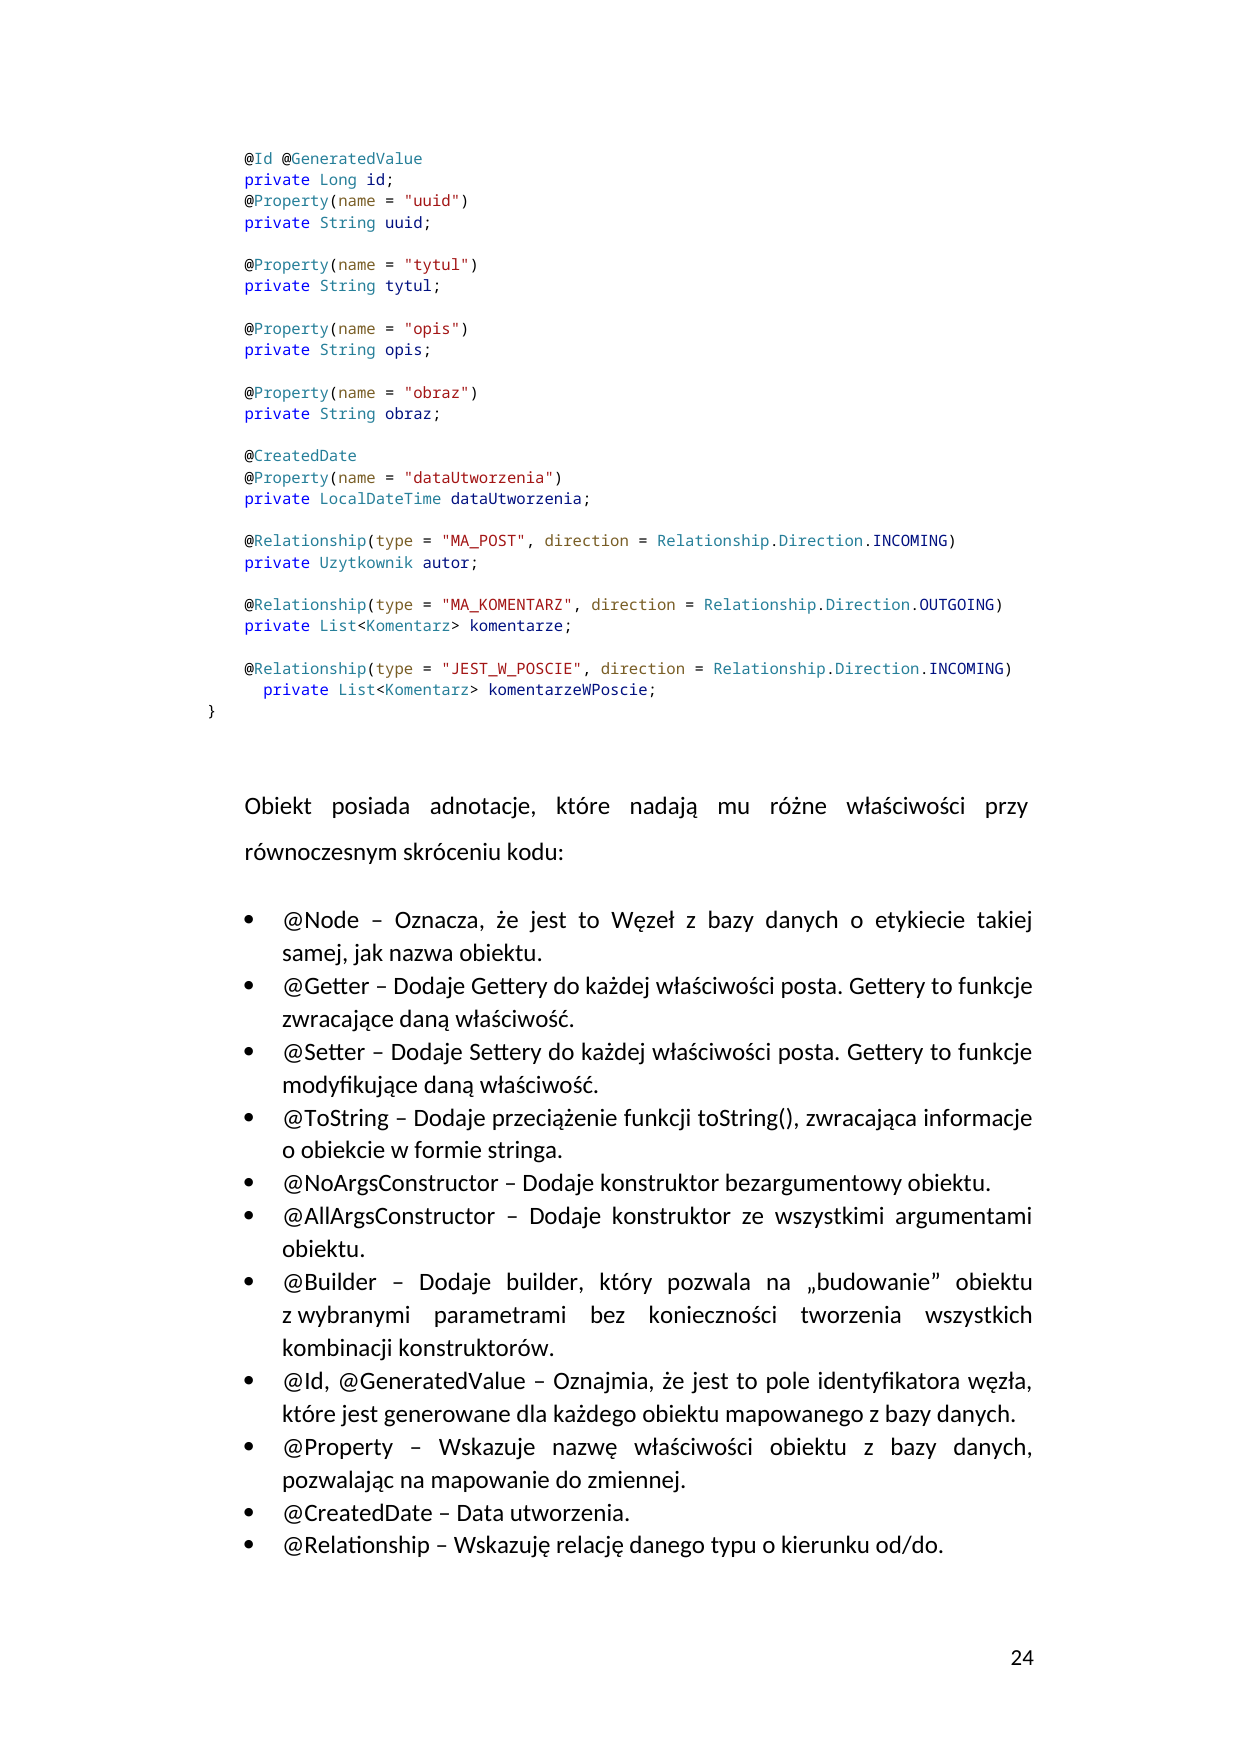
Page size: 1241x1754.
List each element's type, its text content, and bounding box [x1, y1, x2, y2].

text } [207, 700, 1033, 721]
text @Relationship(type = "MA_POST", direction = Relationship.Direction.INCOMING) [207, 530, 1033, 551]
list @Getter – Dodaje Gettery do każdej właściwości posta. Gettery to funkcje zwracające daną właściwość. [244, 970, 1033, 1033]
text private String tytul; [207, 275, 1033, 296]
text private List<Komentarz> komentarze; [207, 615, 1033, 636]
text private LocalDateTime dataUtworzenia; [207, 488, 1033, 509]
text @Relationship(type = "MA_KOMENTARZ", direction = Relationship.Direction.OUTGOING) [207, 594, 1033, 615]
text private Uzytkownik autor; [207, 551, 1033, 573]
list @Property – Wskazuje nazwę właściwości obiektu z bazy danych, pozwalając na mapowanie do zmiennej. [244, 1431, 1033, 1494]
list @CreatedDate – Data utworzenia. [244, 1497, 1033, 1527]
text private String uuid; [207, 211, 1033, 233]
list @Id, @GeneratedValue – Oznajmia, że jest to pole identyfikatora węzła, które jest generowane dla każdego obiektu mapowanego z bazy danych. [244, 1365, 1033, 1428]
text @Property(name = "dataUtworzenia") [207, 466, 1033, 488]
text private String obraz; [207, 403, 1033, 424]
text @Property(name = "opis") [207, 318, 1033, 339]
text @Id @GeneratedValue [207, 148, 1033, 169]
text @Property(name = "obraz") [207, 381, 1033, 403]
list @Node – Oznacza, że jest to Węzeł z bazy danych o etykiecie takiej samej, jak nazwa obiektu. [244, 904, 1033, 968]
list @AllArgsConstructor – Dodaje konstruktor ze wszystkimi argumentami obiektu. [244, 1201, 1033, 1264]
text private Long id; [207, 169, 1033, 190]
text Obiekt posiada adnotacje, które nadają mu różne właściwości przy równoczesnym skróceniu kodu: [244, 790, 1029, 866]
text @Property(name = "uuid") [207, 190, 1033, 211]
text private List<Komentarz> komentarzeWPoscie; [207, 679, 1033, 700]
text @CreatedDate [207, 445, 1033, 466]
list @ToString – Dodaje przeciążenie funkcji toString(), zwracająca informacje o obiekcie w formie stringa. [244, 1102, 1033, 1165]
list @Relationship – Wskazuję relację danego typu o kierunku od/do. [244, 1530, 1033, 1560]
text @Relationship(type = "JEST_W_POSCIE", direction = Relationship.Direction.INCOMING) [207, 658, 1033, 679]
list @Builder – Dodaje builder, który pozwala na „budowanie” obiektu z wybranymi parametrami bez konieczności tworzenia wszystkich kombinacji konstruktorów. [244, 1266, 1033, 1363]
text @Property(name = "tytul") [207, 254, 1033, 275]
list @NoArgsConstructor – Dodaje konstruktor bezargumentowy obiektu. [244, 1168, 1033, 1198]
list @Setter – Dodaje Settery do każdej właściwości posta. Gettery to funkcje modyfikujące daną właściwość. [244, 1036, 1033, 1099]
text private String opis; [207, 339, 1033, 360]
